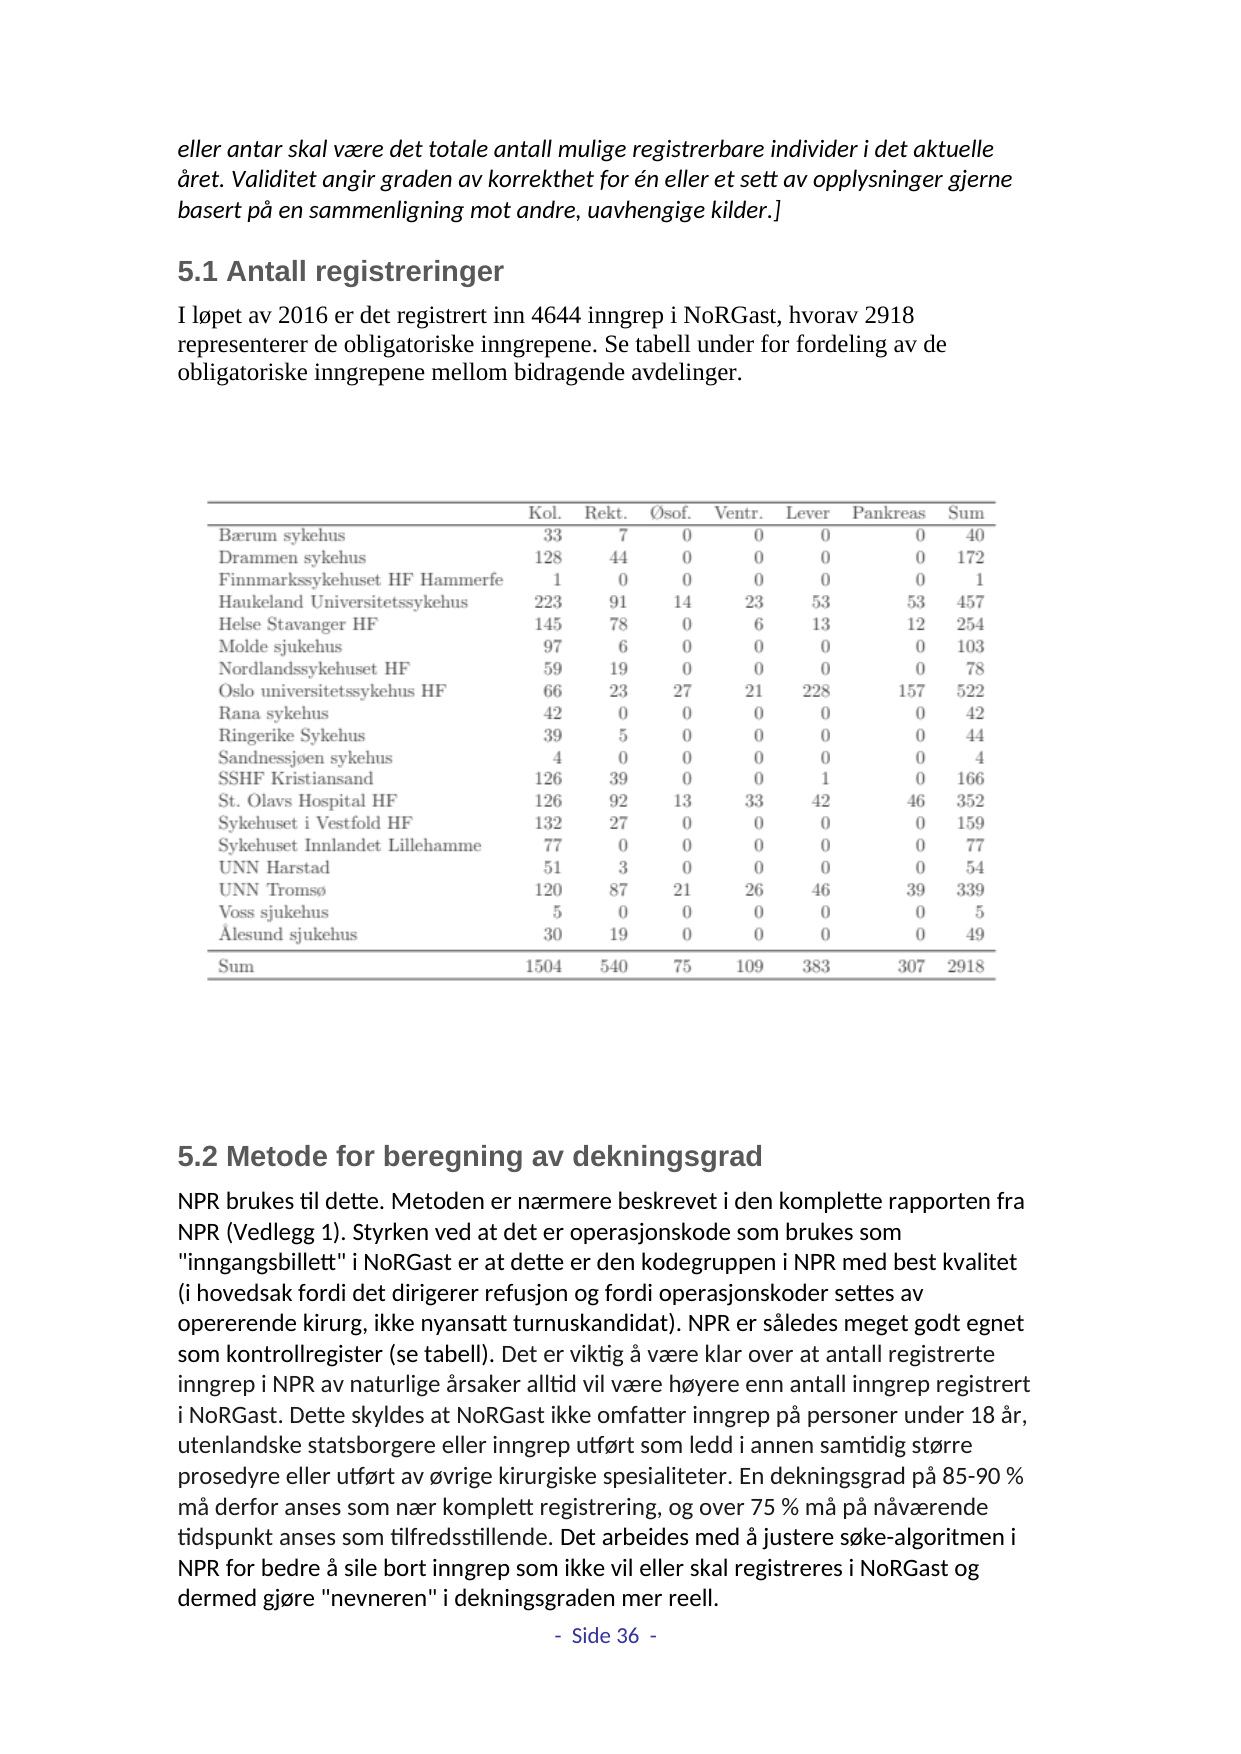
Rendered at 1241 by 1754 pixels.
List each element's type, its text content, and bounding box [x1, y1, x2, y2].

text NPR brukes til dette. Metoden er nærmere beskrevet i den komplette rapporten fra NPR (Vedlegg 1). Styrken ved at det er operasjonskode som brukes som "inngangsbillett" i NoRGast er at dette er den kodegruppen i NPR med best kvalitet (i hovedsak fordi det dirigerer refusjon og fordi operasjonskoder settes av opererende kirurg, ikke nyansatt turnuskandidat). NPR er således meget godt egnet som kontrollregister (se tabell). Det er viktig å være klar over at antall registrerte inngrep i NPR av naturlige årsaker alltid vil være høyere enn antall inngrep registrert i NoRGast. Dette skyldes at NoRGast ikke omfatter inngrep på personer under 18 år, utenlandske statsborgere eller inngrep utført som ledd i annen samtidig større prosedyre eller utført av øvrige kirurgiske spesialiteter. En dekningsgrad på 85-90 % må derfor anses som nær komplett registrering, og over 75 % må på nåværende tidspunkt anses som tilfredsstillende. Det arbeides med å justere søke-algoritmen i NPR for bedre å sile bort inngrep som ikke vil eller skal registreres i NoRGast og dermed gjøre "nevneren" i dekningsgraden mer reell. [177, 1186, 1034, 1613]
subtitle 5.1 Antall registreringer [177, 254, 1034, 287]
text I løpet av 2016 er det registrert inn 4644 inngrep i NoRGast, hvorav 2918 representerer de obligatoriske inngrepene. Se tabell under for fordeling av de obligatoriske inngrepene mellom bidragende avdelinger. [177, 300, 1034, 386]
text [177, 133, 1034, 224]
subtitle 5.2 Metode for beregning av dekningsgrad [177, 1139, 1034, 1173]
